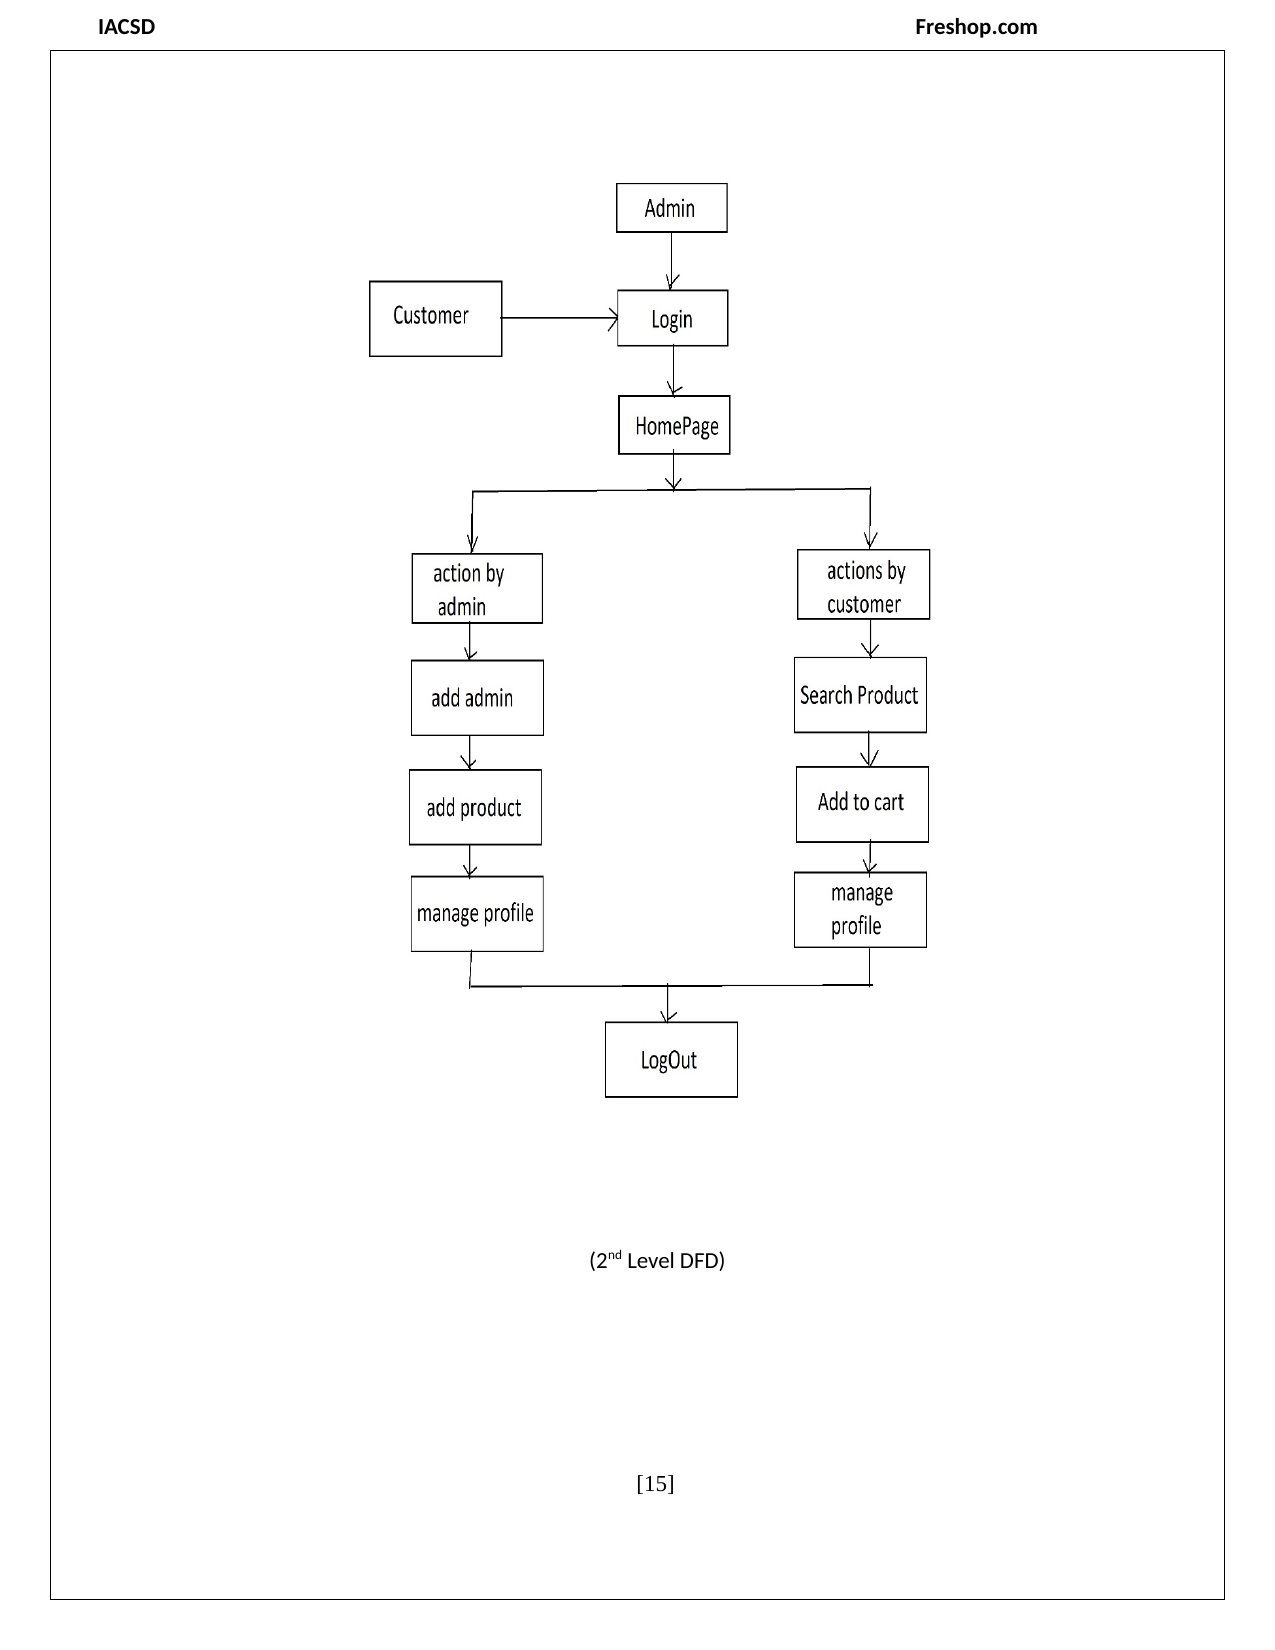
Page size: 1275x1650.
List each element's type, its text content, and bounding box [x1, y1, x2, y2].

picture [273, 141, 1082, 1191]
text (2nd Level DFD) [98, 1247, 1213, 1275]
